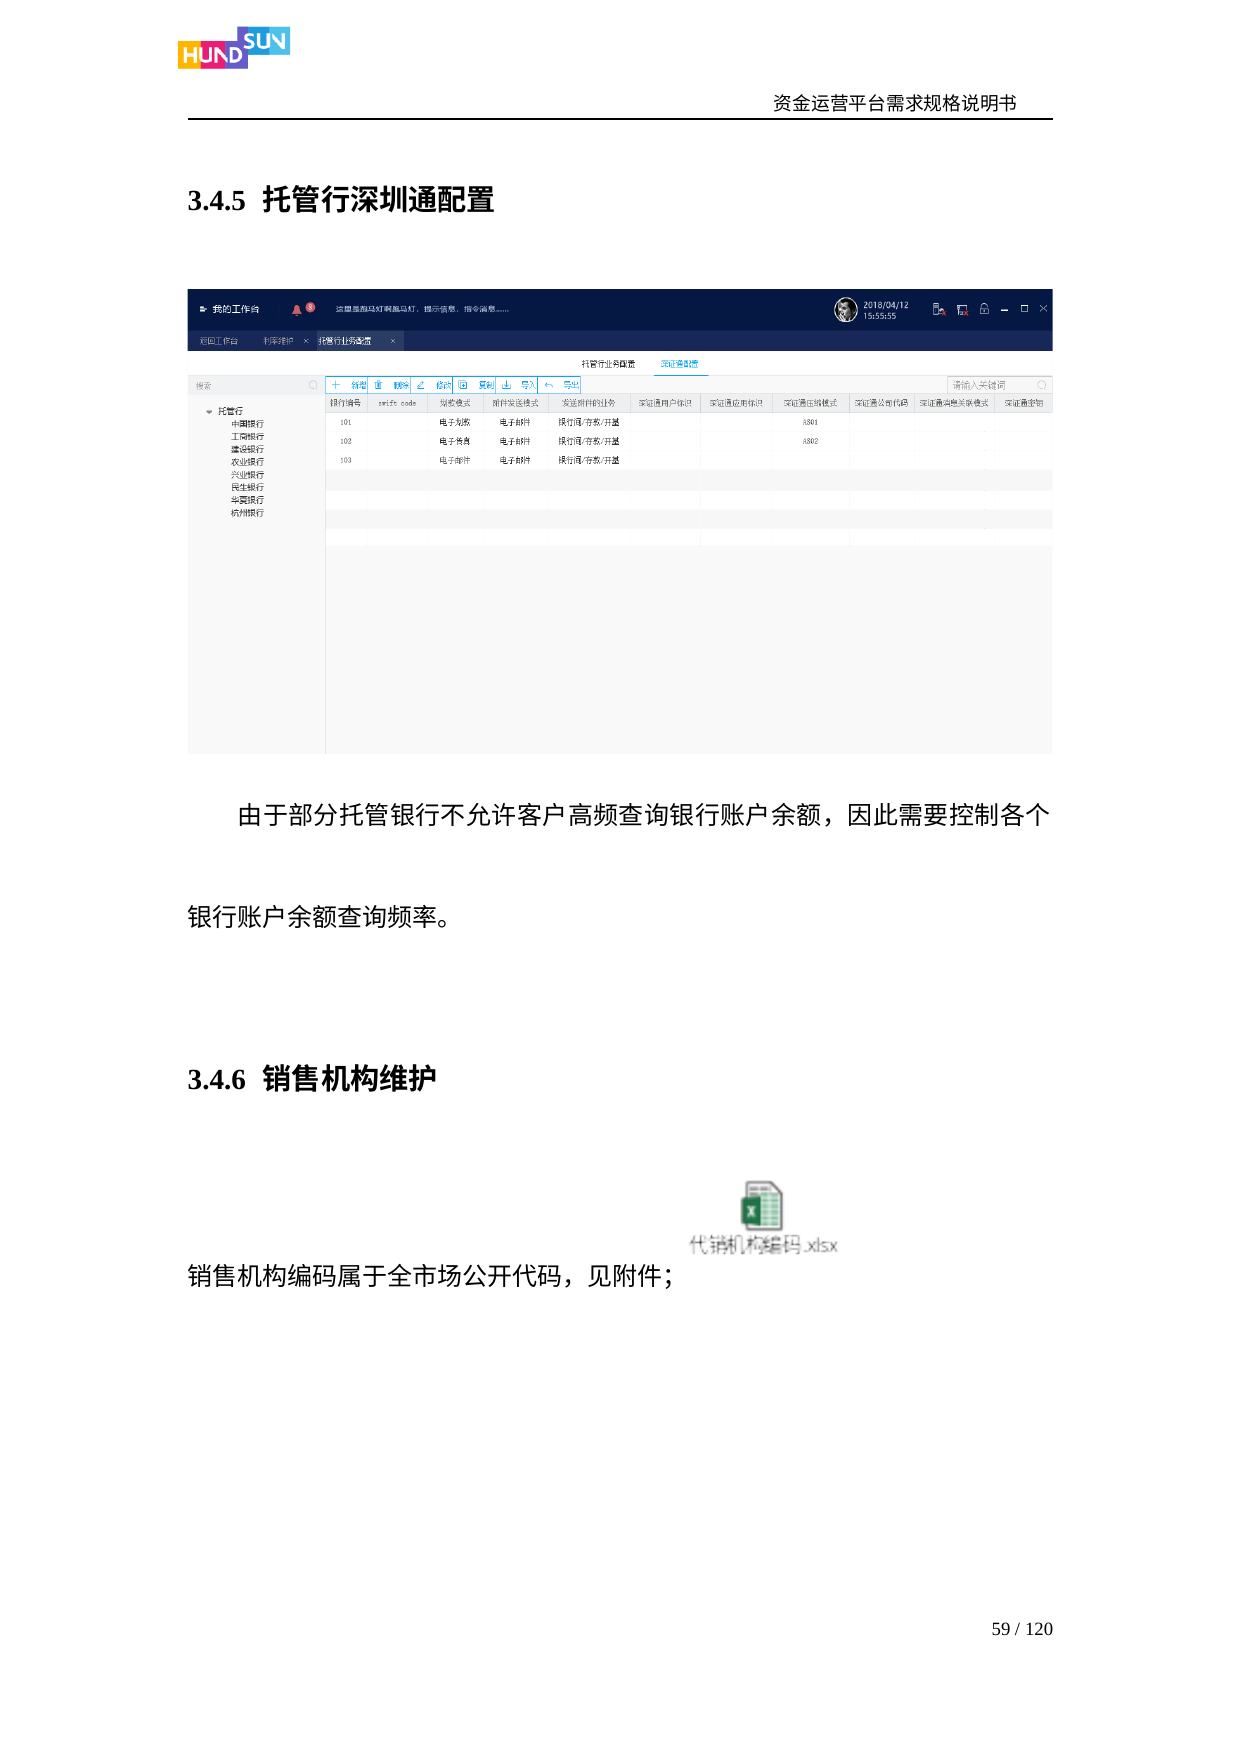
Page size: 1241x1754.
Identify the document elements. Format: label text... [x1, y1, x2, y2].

subtitle 托管行深圳通配置 [187, 164, 1053, 232]
picture [177, 26, 291, 69]
picture [187, 289, 1053, 754]
subtitle 销售机构维护 [187, 1043, 1053, 1111]
text 由于部分托管银行不允许客户高频查询银行账户余额，因此需要控制各个银行账户余额查询频率。 [187, 779, 1053, 949]
text 销售机构编码属于全市场公开代码，见附件； [187, 1169, 1053, 1304]
